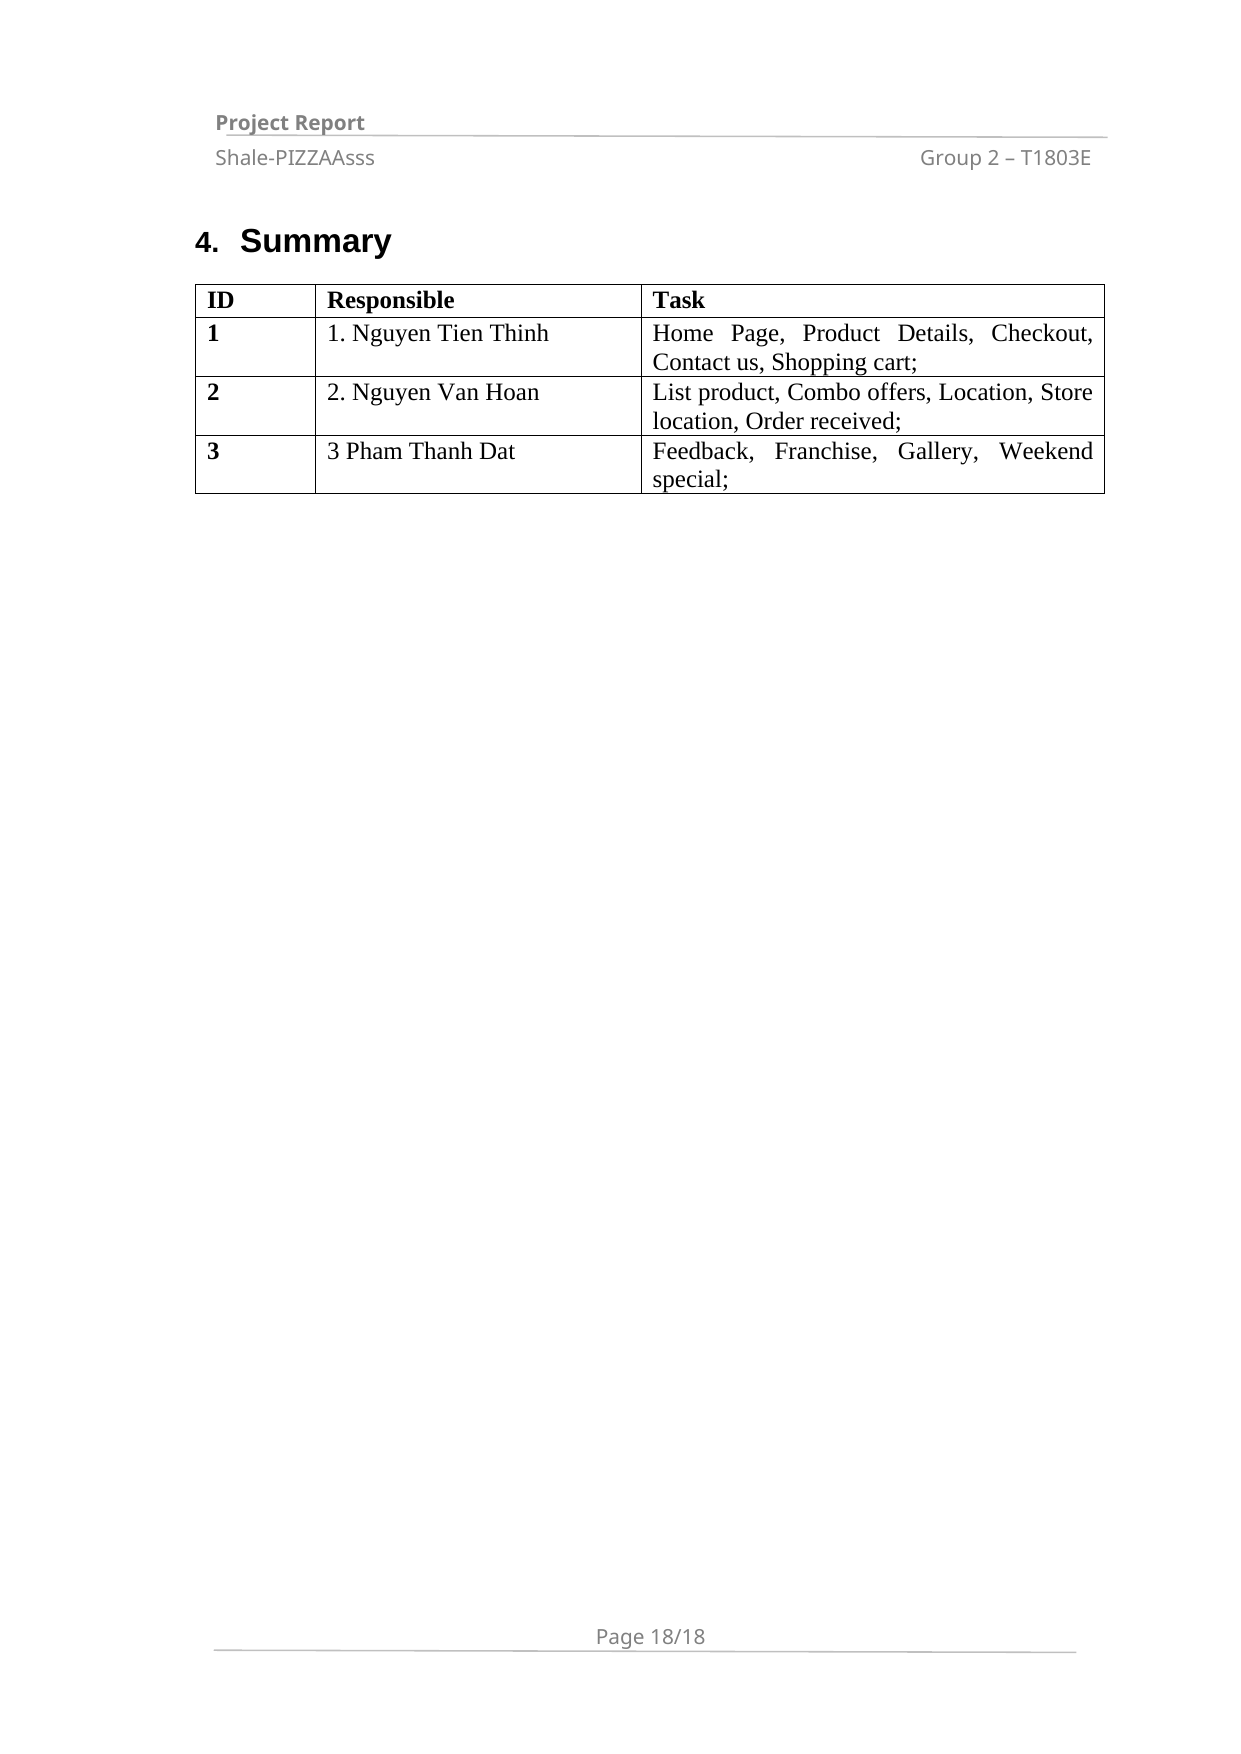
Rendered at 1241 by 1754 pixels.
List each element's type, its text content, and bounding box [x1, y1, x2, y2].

table_header Task [642, 285, 1104, 317]
table_header ID [196, 285, 315, 317]
table_cell 3 Pham Thanh Dat [316, 436, 641, 493]
table_cell 1 [196, 318, 315, 376]
table_cell List product, Combo offers, Location, Store location, Order received; [642, 377, 1104, 435]
table_cell 1. Nguyen Tien Thinh [316, 318, 641, 376]
table_cell 3 [196, 436, 315, 493]
table_cell Home Page, Product Details, Checkout, Contact us, Shopping cart; [642, 318, 1104, 376]
subtitle Summary [195, 221, 1106, 259]
table_cell Feedback, Franchise, Gallery, Weekend special; [642, 436, 1104, 493]
table_cell 2 [196, 377, 315, 435]
table_header Responsible [316, 285, 641, 317]
table_cell 2. Nguyen Van Hoan [316, 377, 641, 435]
